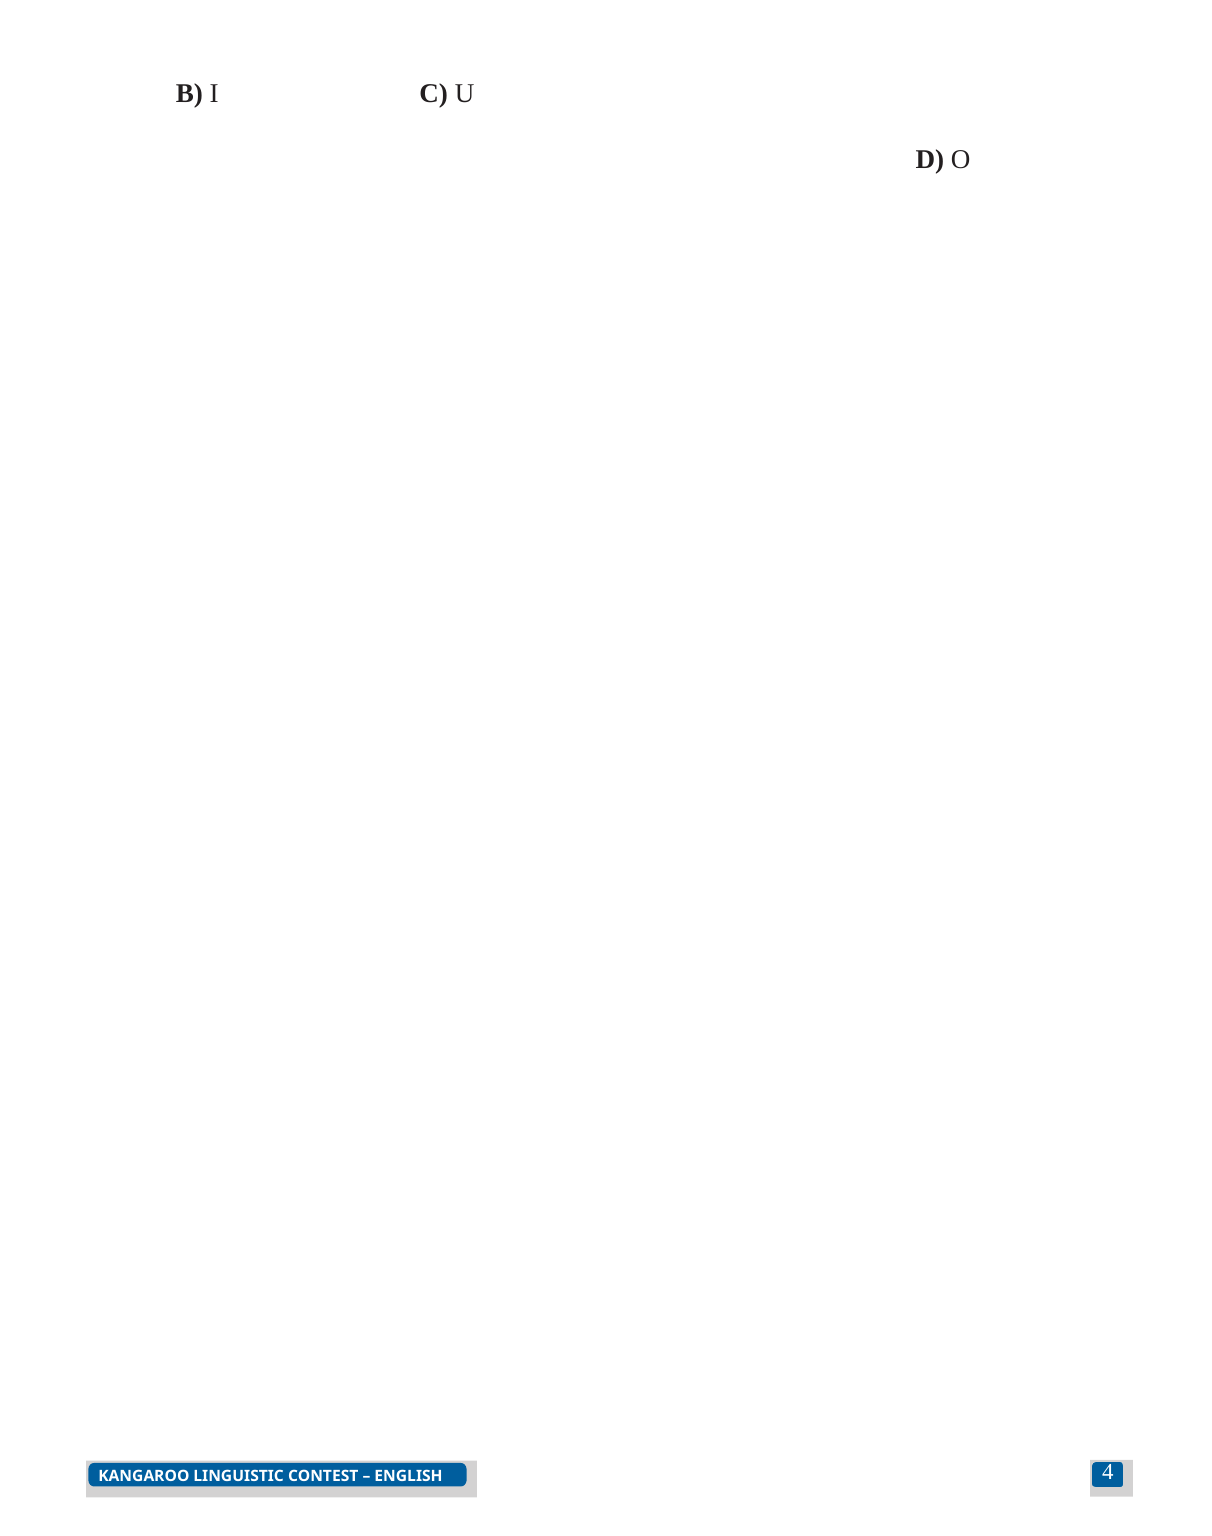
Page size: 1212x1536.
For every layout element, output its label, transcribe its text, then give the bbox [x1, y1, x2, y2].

list A B) I C) U [142, 77, 714, 108]
text D) O [915, 143, 1211, 175]
picture [1092, 1462, 1123, 1487]
